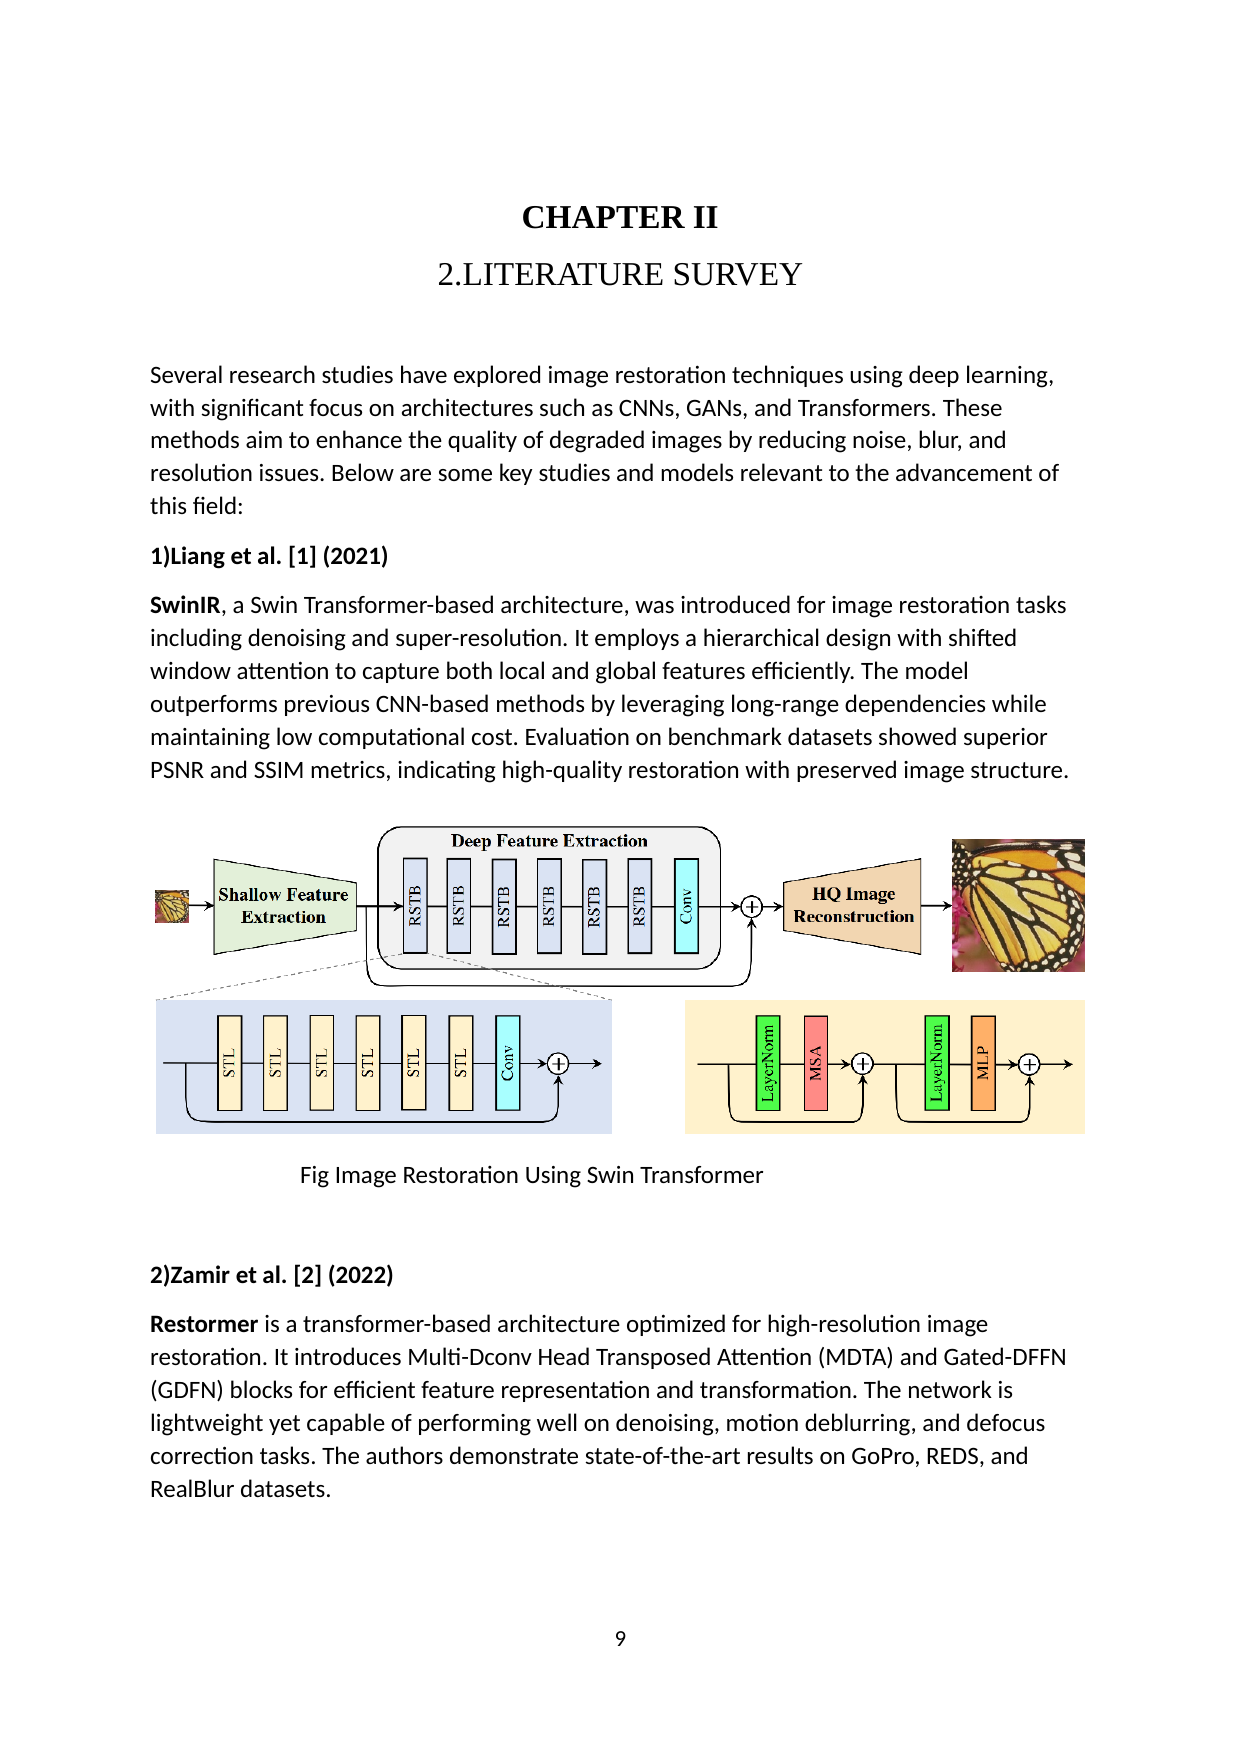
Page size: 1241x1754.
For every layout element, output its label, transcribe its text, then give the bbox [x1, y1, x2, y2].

text 1)Liang et al. [1] (2021) [150, 540, 1090, 571]
text 2.LITERATURE SURVEY [150, 254, 1090, 293]
text Several research studies have explored image restoration techniques using deep learning, with significant focus on architectures such as CNNs, GANs, and Transformers. These methods aim to enhance the quality of degraded images by reducing noise, blur, and resolution issues. Below are some key studies and models relevant to the advancement of this field: [150, 359, 1090, 521]
picture [150, 803, 1091, 1141]
text Fig Image Restoration Using Swin Transformer [150, 1159, 1090, 1190]
text CHAPTER II [150, 197, 1090, 235]
text 2)Zamir et al. [2] (2022) [150, 1259, 1090, 1289]
text Restormer is a transformer-based architecture optimized for high-resolution image restoration. It introduces Multi-Dconv Head Transposed Attention (MDTA) and Gated-DFFN (GDFN) blocks for efficient feature representation and transformation. The network is lightweight yet capable of performing well on denoising, motion deblurring, and defocus correction tasks. The authors demonstrate state-of-the-art results on GoPro, REDS, and RealBlur datasets. [150, 1308, 1090, 1503]
text SwinIR, a Swin Transformer-based architecture, was introduced for image restoration tasks including denoising and super-resolution. It employs a hierarchical design with shifted window attention to capture both local and global features efficiently. The model outperforms previous CNN-based methods by leveraging long-range dependencies while maintaining low computational cost. Evaluation on benchmark datasets showed superior PSNR and SSIM metrics, indicating high-quality restoration with preserved image structure. [150, 589, 1090, 785]
